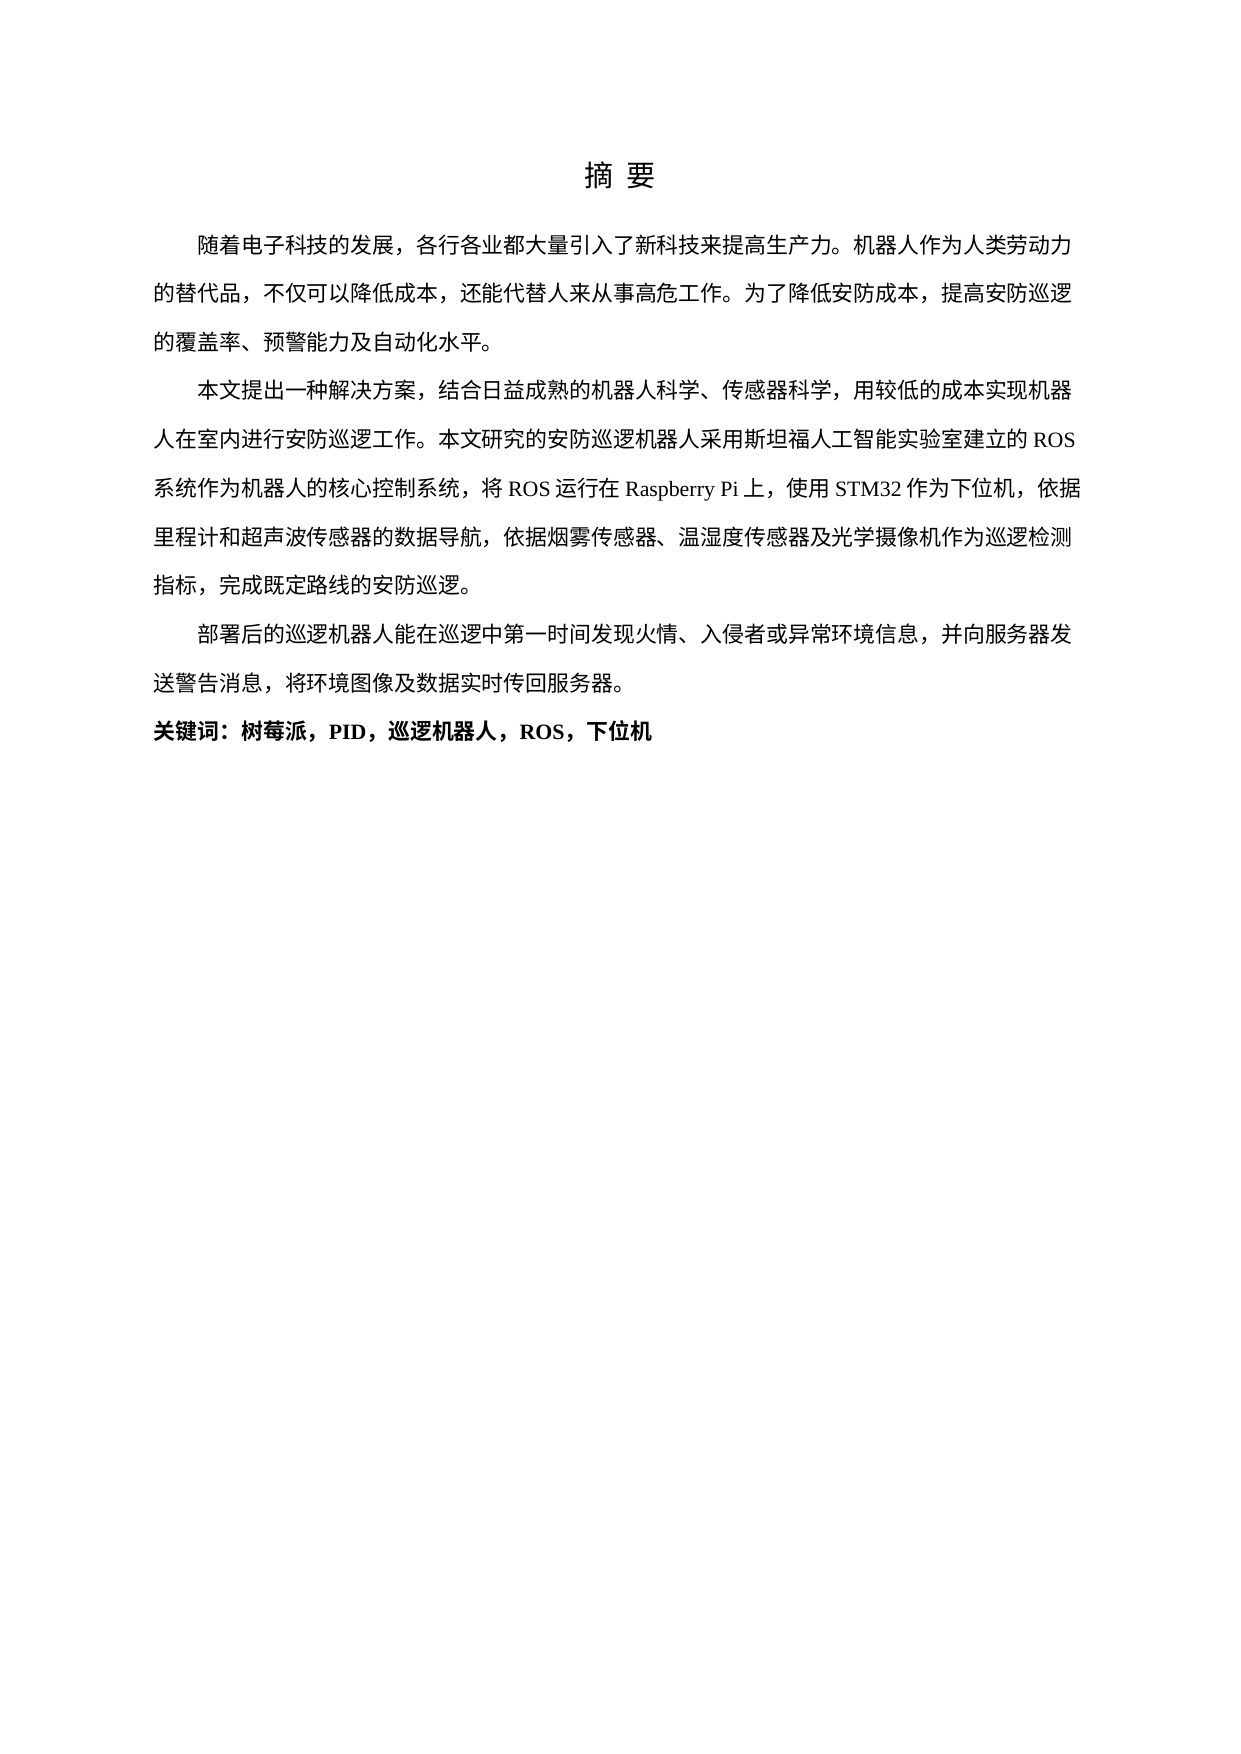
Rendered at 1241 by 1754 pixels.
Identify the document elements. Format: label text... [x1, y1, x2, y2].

text 部署后的巡逻机器人能在巡逻中第一时间发现火情、入侵者或异常环境信息，并向服务器发送警告消息，将环境图像及数据实时传回服务器。 [153, 616, 1087, 698]
text 关键词：树莓派，PID，巡逻机器人，ROS，下位机 [153, 713, 1087, 746]
text 随着电子科技的发展，各行各业都大量引入了新科技来提高生产力。机器人作为人类劳动力的替代品，不仅可以降低成本，还能代替人来从事高危工作。为了降低安防成本，提高安防巡逻的覆盖率、预警能力及自动化水平。 [153, 227, 1087, 357]
text 本文提出一种解决方案，结合日益成熟的机器人科学、传感器科学，用较低的成本实现机器人在室内进行安防巡逻工作。本文研究的安防巡逻机器人采用斯坦福人工智能实验室建立的ROS系统作为机器人的核心控制系统，将ROS运行在Raspberry Pi上，使用STM32作为下位机，依据里程计和超声波传感器的数据导航，依据烟雾传感器、温湿度传感器及光学摄像机作为巡逻检测指标，完成既定路线的安防巡逻。 [153, 373, 1087, 601]
subtitle 摘 要 [153, 141, 1087, 206]
